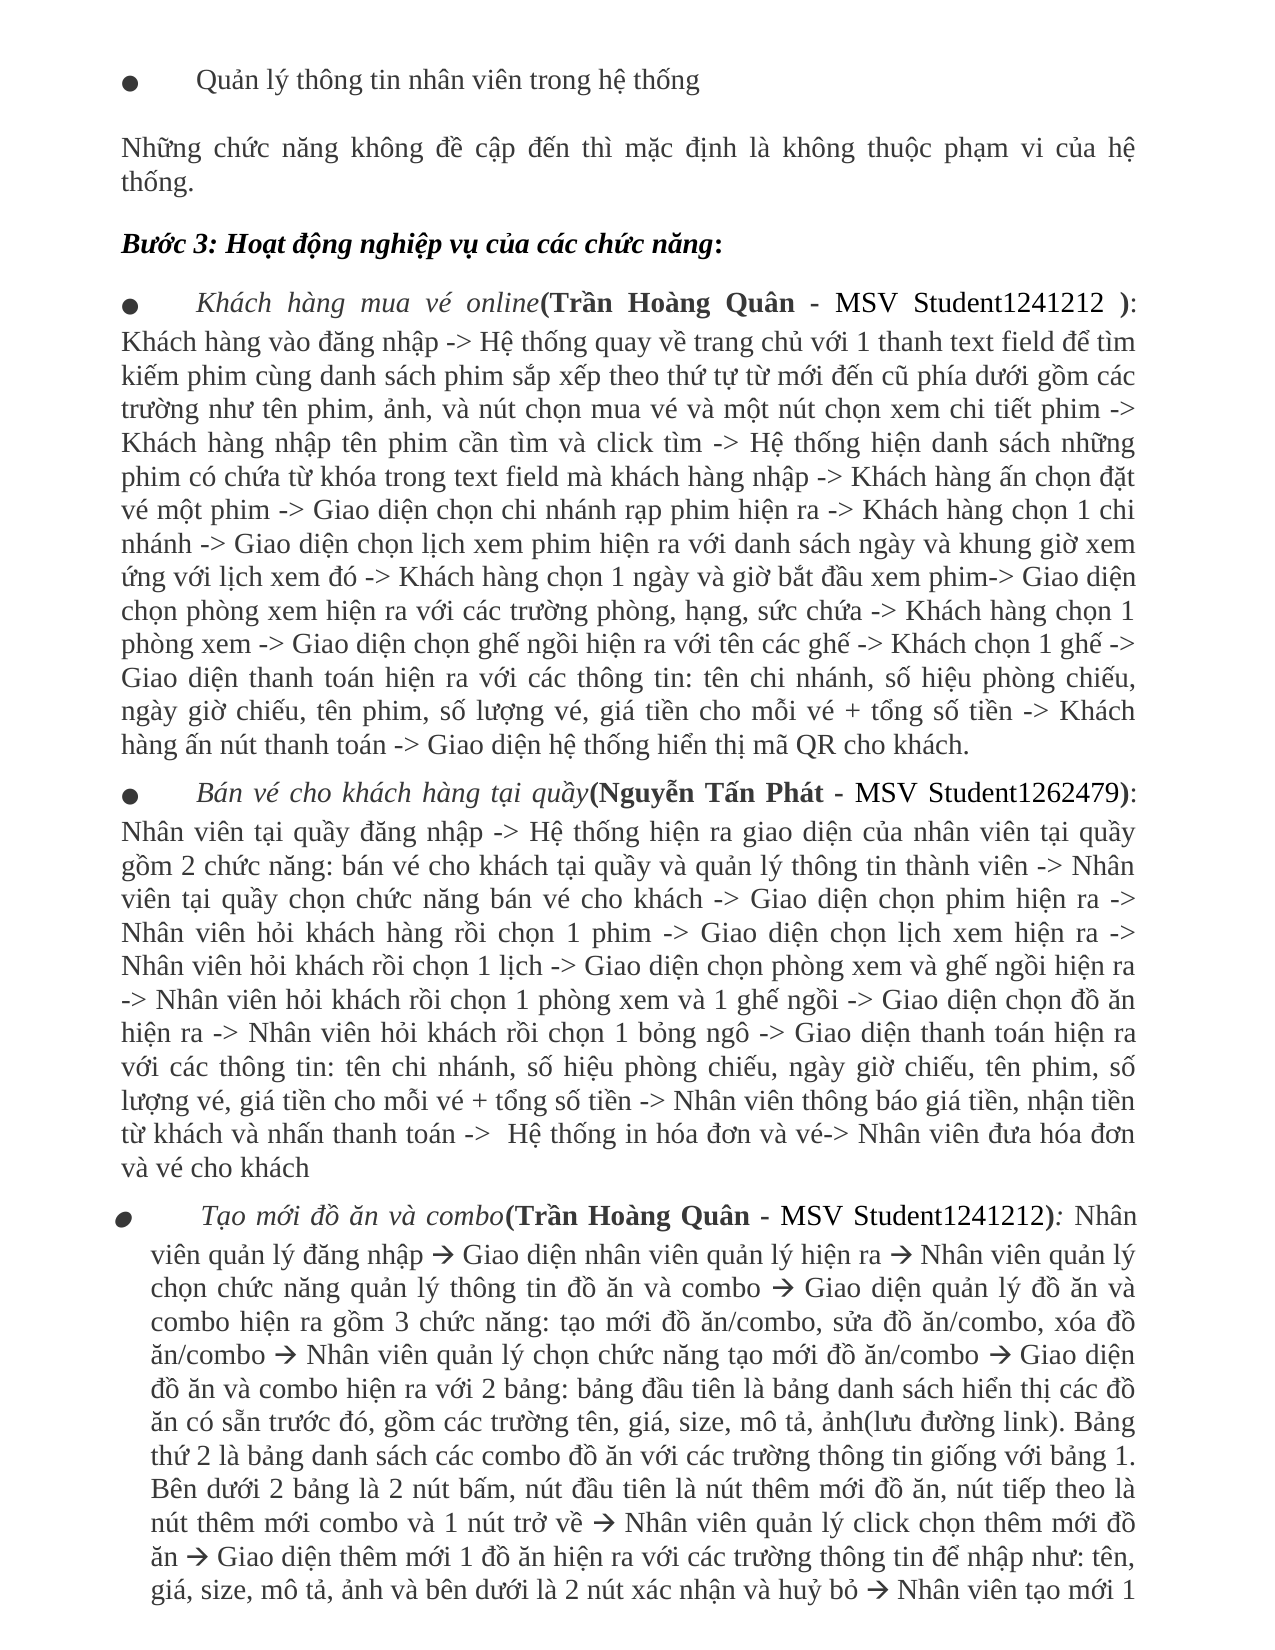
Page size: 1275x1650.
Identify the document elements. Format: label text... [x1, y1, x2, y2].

subtitle Bước 3: Hoạt động nghiệp vụ của các chức năng: [121, 226, 1137, 260]
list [113, 1194, 1137, 1606]
list Quản lý thông tin nhân viên trong hệ thống [121, 58, 1137, 101]
text Những chức năng không đề cập đến thì mặc định là không thuộc phạm vi của hệ thống. [121, 130, 1137, 197]
list Bán vé cho khách hàng tại quầy(Nguyễn Tấn Phát - MSV Student1262479): Nhân viên tại quầy đăng nhập -> Hệ thống hiện ra giao diện của nhân viên tại quầy gồm 2 chức năng: bán vé cho khách tại quầy và quản lý thông tin thành viên -> Nhân viên tại quầy chọn chức năng bán vé cho khách -> Giao diện chọn phim hiện ra -> Nhân viên hỏi khách hàng rồi chọn 1 phim -> Giao diện chọn lịch xem hiện ra -> Nhân viên hỏi khách rồi chọn 1 lịch -> Giao diện chọn phòng xem và ghế ngồi hiện ra -> Nhân viên hỏi khách rồi chọn 1 phòng xem và 1 ghế ngồi -> Giao diện chọn đồ ăn hiện ra -> Nhân viên hỏi khách rồi chọn 1 bỏng ngô -> Giao diện thanh toán hiện ra với các thông tin: tên chi nhánh, số hiệu phòng chiếu, ngày giờ chiếu, tên phim, số lượng vé, giá tiền cho mỗi vé + tổng số tiền -> Nhân viên thông báo giá tiền, nhận tiền từ khách và nhấn thanh toán -> Hệ thống in hóa đơn và vé-> Nhân viên đưa hóa đơn và vé cho khách [121, 772, 1137, 1183]
list Khách hàng mua vé online(Trần Hoàng Quân - MSV Student1241212 ): Khách hàng vào đăng nhập -> Hệ thống quay về trang chủ với 1 thanh text field để tìm kiếm phim cùng danh sách phim sắp xếp theo thứ tự từ mới đến cũ phía dưới gồm các trường như tên phim, ảnh, và nút chọn mua vé và một nút chọn xem chi tiết phim -> Khách hàng nhập tên phim cần tìm và click tìm -> Hệ thống hiện danh sách những phim có chứa từ khóa trong text field mà khách hàng nhập -> Khách hàng ấn chọn đặt vé một phim -> Giao diện chọn chi nhánh rạp phim hiện ra -> Khách hàng chọn 1 chi nhánh -> Giao diện chọn lịch xem phim hiện ra với danh sách ngày và khung giờ xem ứng với lịch xem đó -> Khách hàng chọn 1 ngày và giờ bắt đầu xem phim-> Giao diện chọn phòng xem hiện ra với các trường phòng, hạng, sức chứa -> Khách hàng chọn 1 phòng xem -> Giao diện chọn ghế ngồi hiện ra với tên các ghế -> Khách chọn 1 ghế -> Giao diện thanh toán hiện ra với các thông tin: tên chi nhánh, số hiệu phòng chiếu, ngày giờ chiếu, tên phim, số lượng vé, giá tiền cho mỗi vé + tổng số tiền -> Khách hàng ấn nút thanh toán -> Giao diện hệ thống hiển thị mã QR cho khách. [121, 282, 1137, 761]
